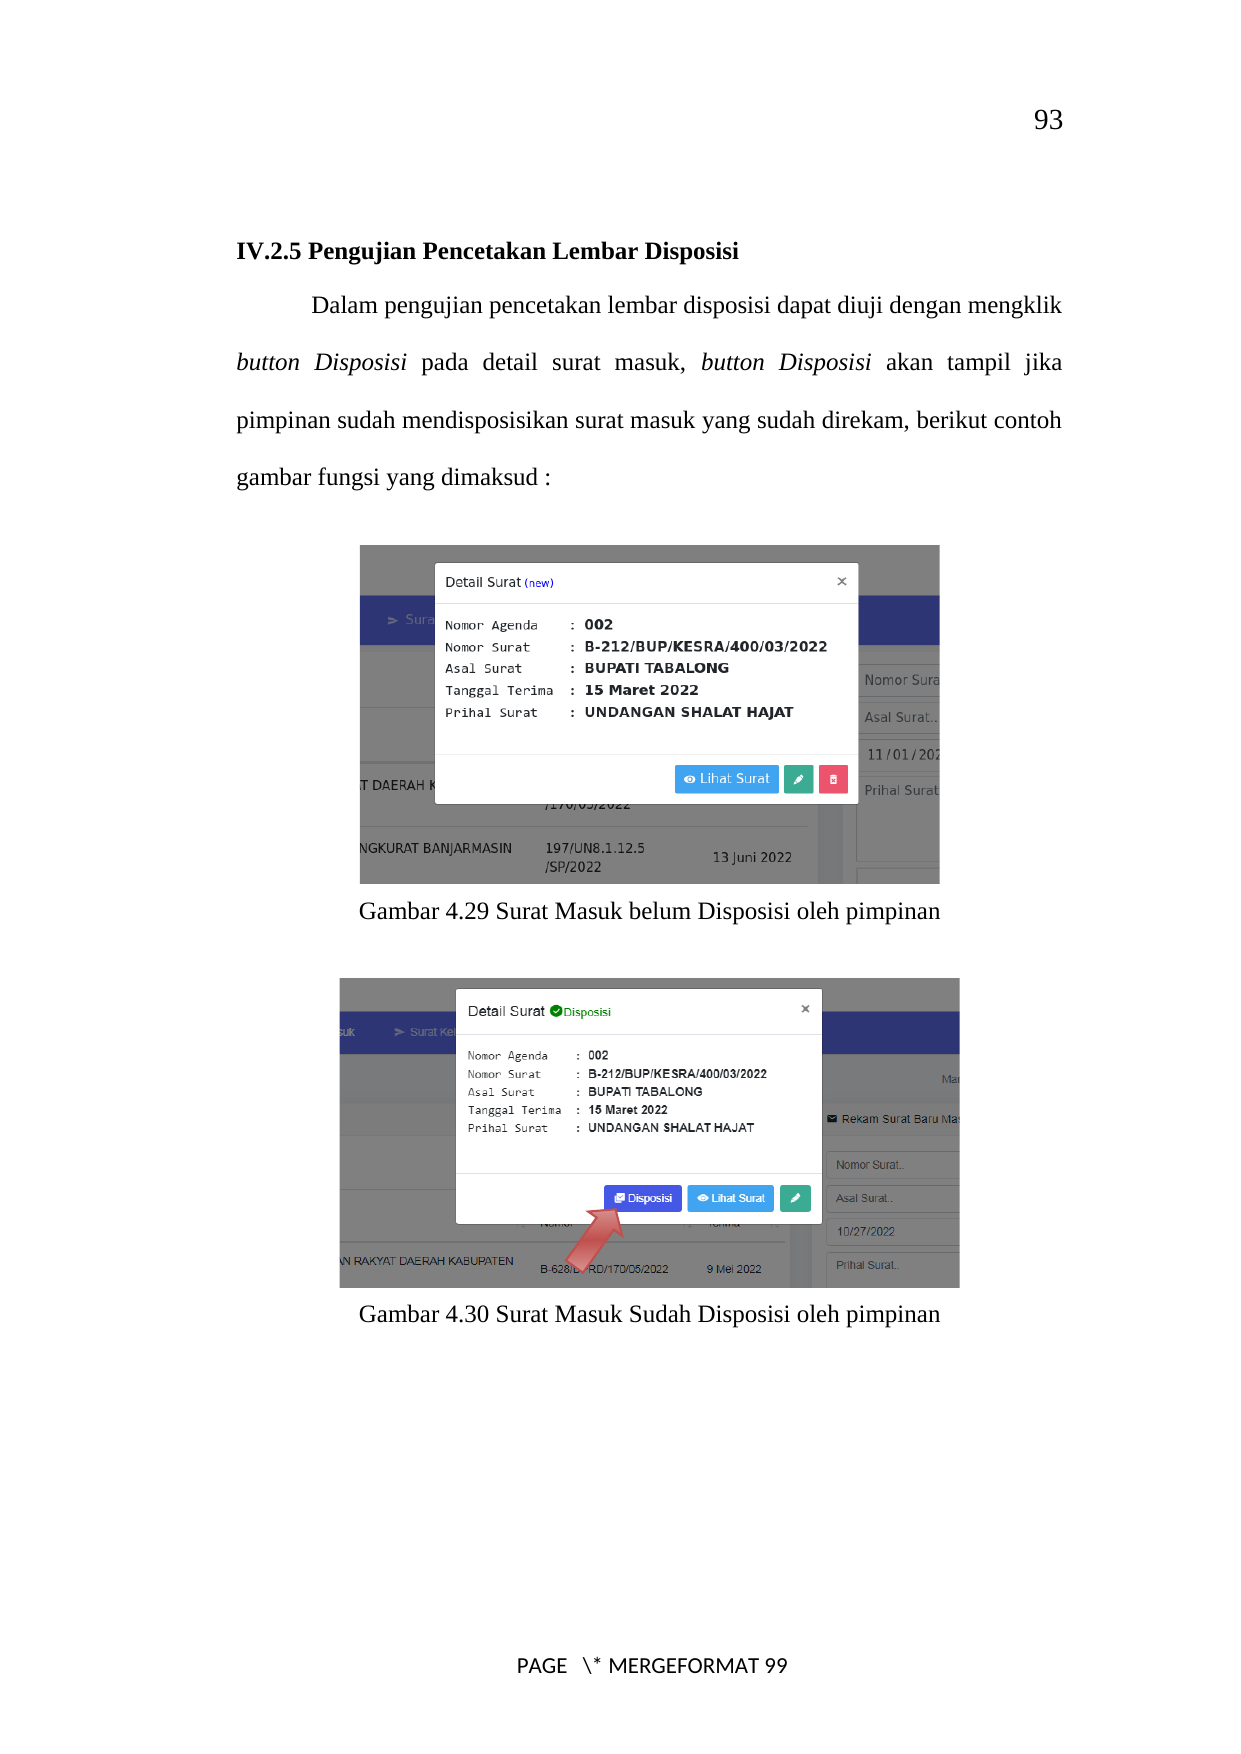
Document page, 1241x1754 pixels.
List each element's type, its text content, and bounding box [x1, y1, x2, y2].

picture [359, 545, 940, 884]
text Dalam pengujian pencetakan lembar disposisi dapat diuji dengan mengklik button Disposisi pada detail surat masuk, button Disposisi akan tampil jika pimpinan sudah mendisposisikan surat masuk yang sudah direkam, berikut contoh gambar fungsi yang dimaksud : [236, 290, 1063, 491]
subtitle Pengujian Pencetakan Lembar Disposisi [236, 236, 1063, 265]
text Gambar 4.29 Surat Masuk belum Disposisi oleh pimpinan [236, 896, 1063, 925]
picture [339, 978, 960, 1288]
text Gambar 4.30 Surat Masuk Sudah Disposisi oleh pimpinan [236, 1299, 1063, 1328]
